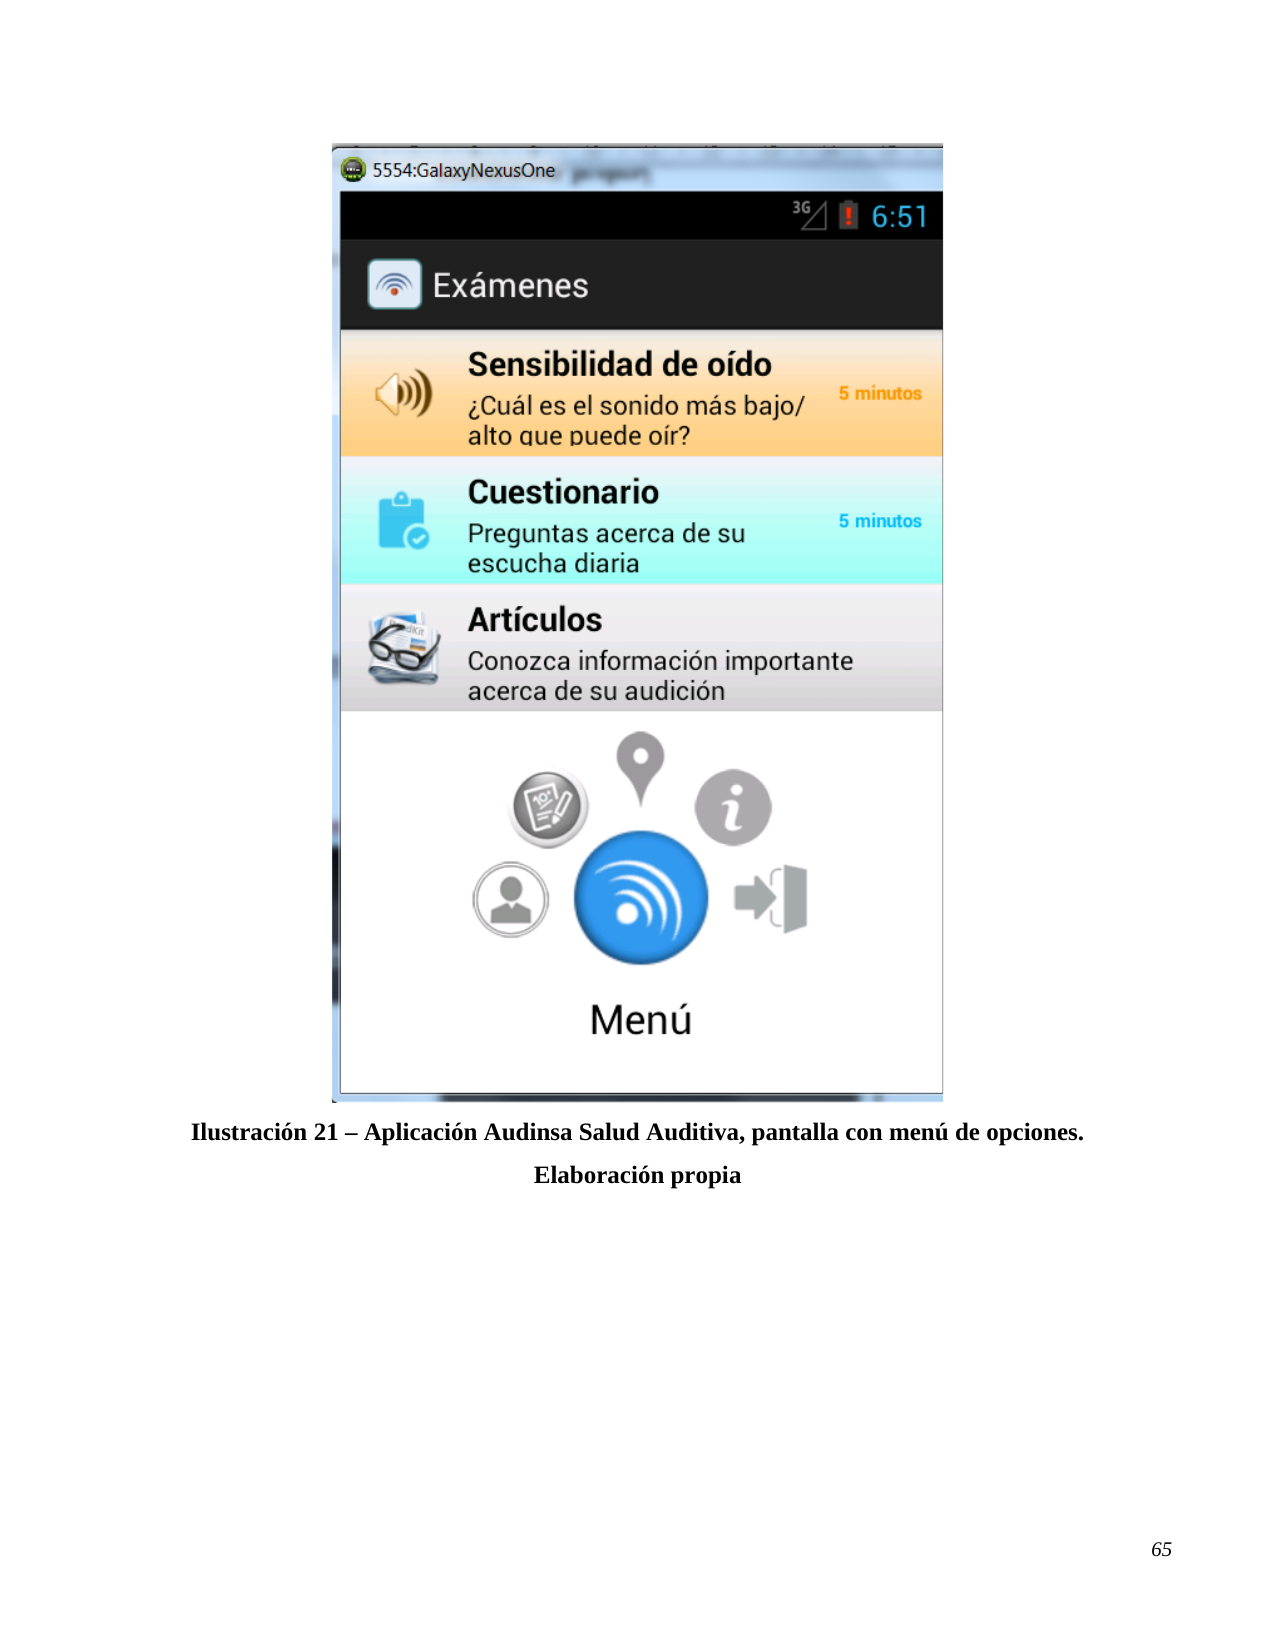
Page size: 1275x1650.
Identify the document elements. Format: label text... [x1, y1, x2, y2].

text Elaboración propia [103, 1161, 1172, 1189]
text Ilustración 21 – Aplicación Audinsa Salud Auditiva, pantalla con menú de opciones. [103, 1117, 1172, 1146]
picture [331, 143, 944, 1103]
